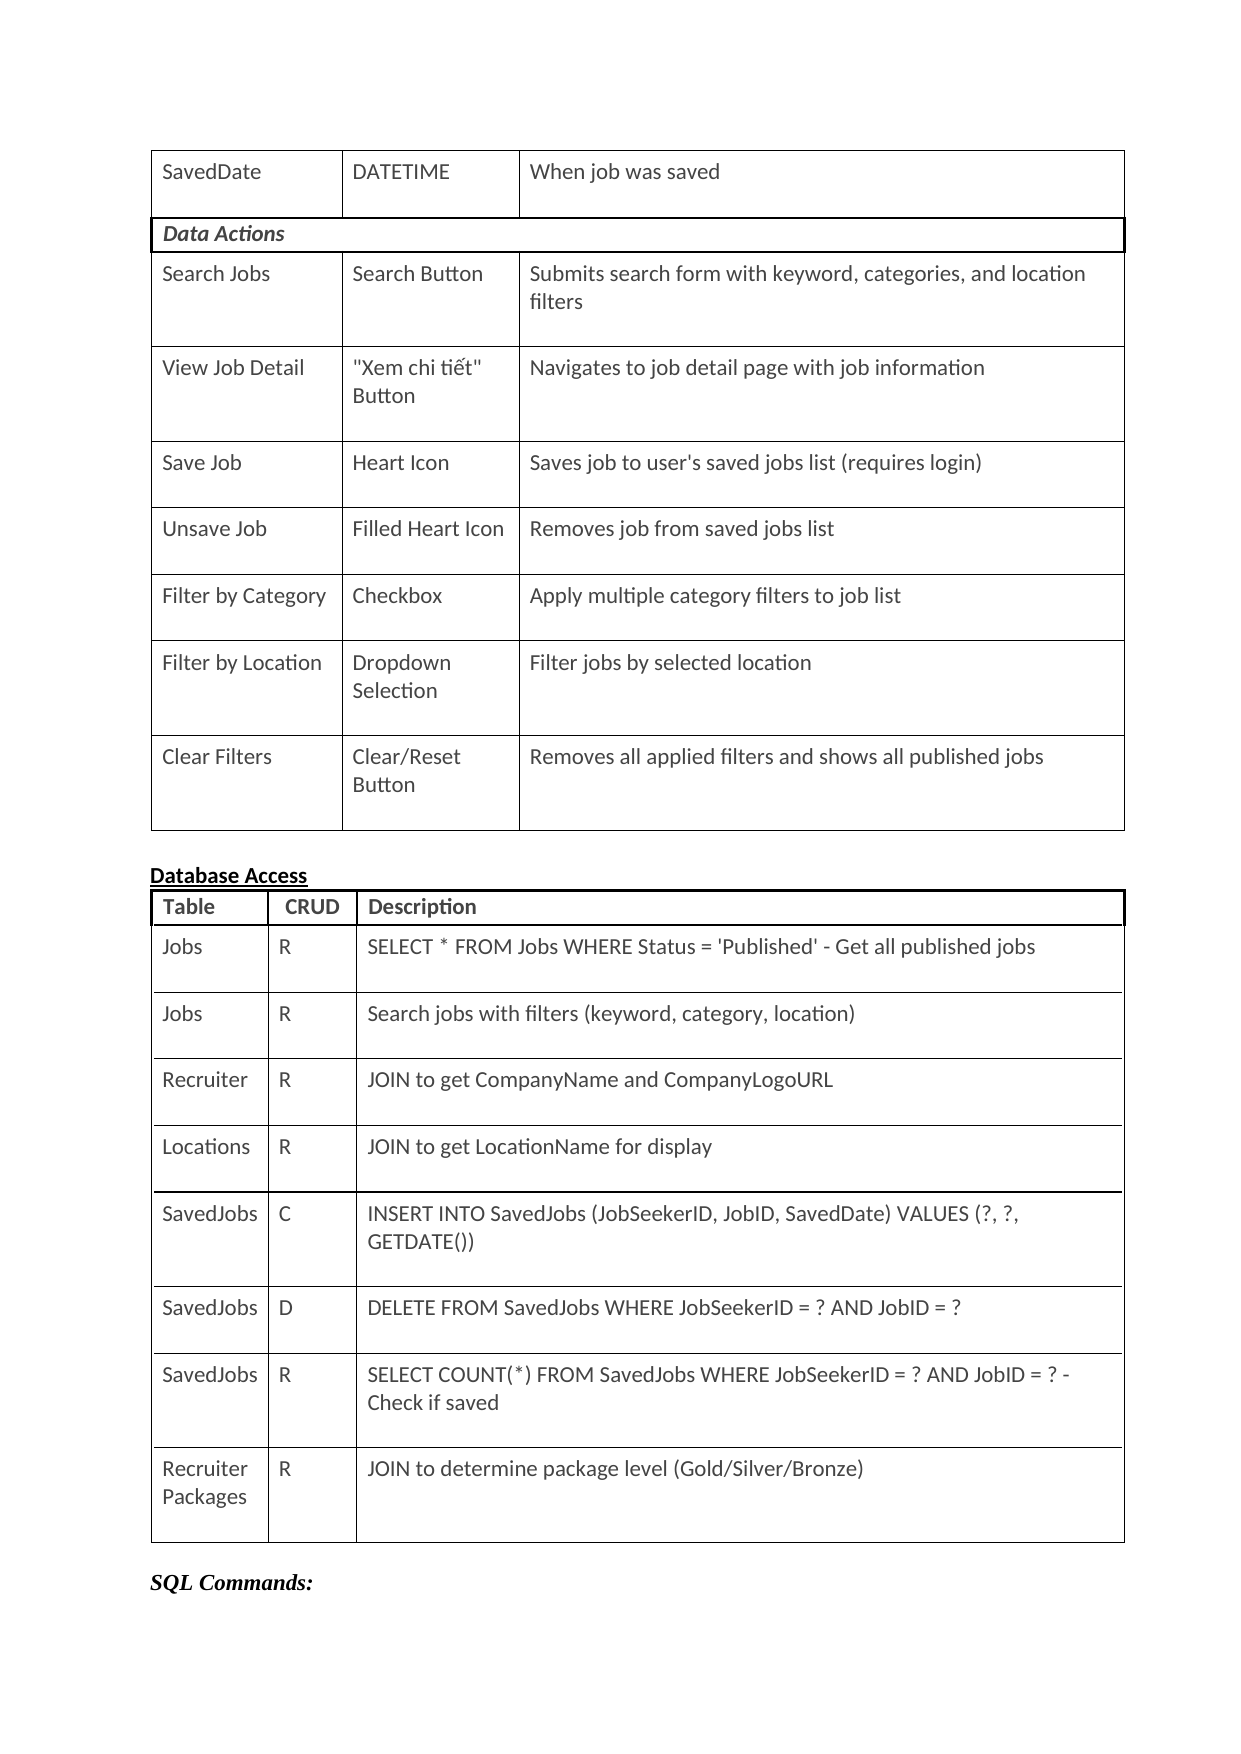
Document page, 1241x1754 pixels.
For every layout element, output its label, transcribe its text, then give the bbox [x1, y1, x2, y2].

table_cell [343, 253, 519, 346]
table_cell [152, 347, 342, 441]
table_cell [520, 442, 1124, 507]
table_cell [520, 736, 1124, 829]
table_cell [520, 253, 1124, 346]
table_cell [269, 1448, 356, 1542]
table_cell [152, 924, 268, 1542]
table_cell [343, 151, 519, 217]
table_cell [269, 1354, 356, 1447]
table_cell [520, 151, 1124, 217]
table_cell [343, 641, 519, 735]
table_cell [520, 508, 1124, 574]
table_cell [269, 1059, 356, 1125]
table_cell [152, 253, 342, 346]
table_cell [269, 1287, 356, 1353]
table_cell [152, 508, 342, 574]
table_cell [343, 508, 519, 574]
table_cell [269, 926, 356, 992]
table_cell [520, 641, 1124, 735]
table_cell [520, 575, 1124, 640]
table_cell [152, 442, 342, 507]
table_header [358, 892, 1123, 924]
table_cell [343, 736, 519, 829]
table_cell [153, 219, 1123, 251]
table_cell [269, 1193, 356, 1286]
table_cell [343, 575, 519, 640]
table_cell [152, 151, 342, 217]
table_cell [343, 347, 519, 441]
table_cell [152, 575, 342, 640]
subtitle Database Access [150, 861, 1090, 889]
text SQL Commands: [150, 1569, 1090, 1596]
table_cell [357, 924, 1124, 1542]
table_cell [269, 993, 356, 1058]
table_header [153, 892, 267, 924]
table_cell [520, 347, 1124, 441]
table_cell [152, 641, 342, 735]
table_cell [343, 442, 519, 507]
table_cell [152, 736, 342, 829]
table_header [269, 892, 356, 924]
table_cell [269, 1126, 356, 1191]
